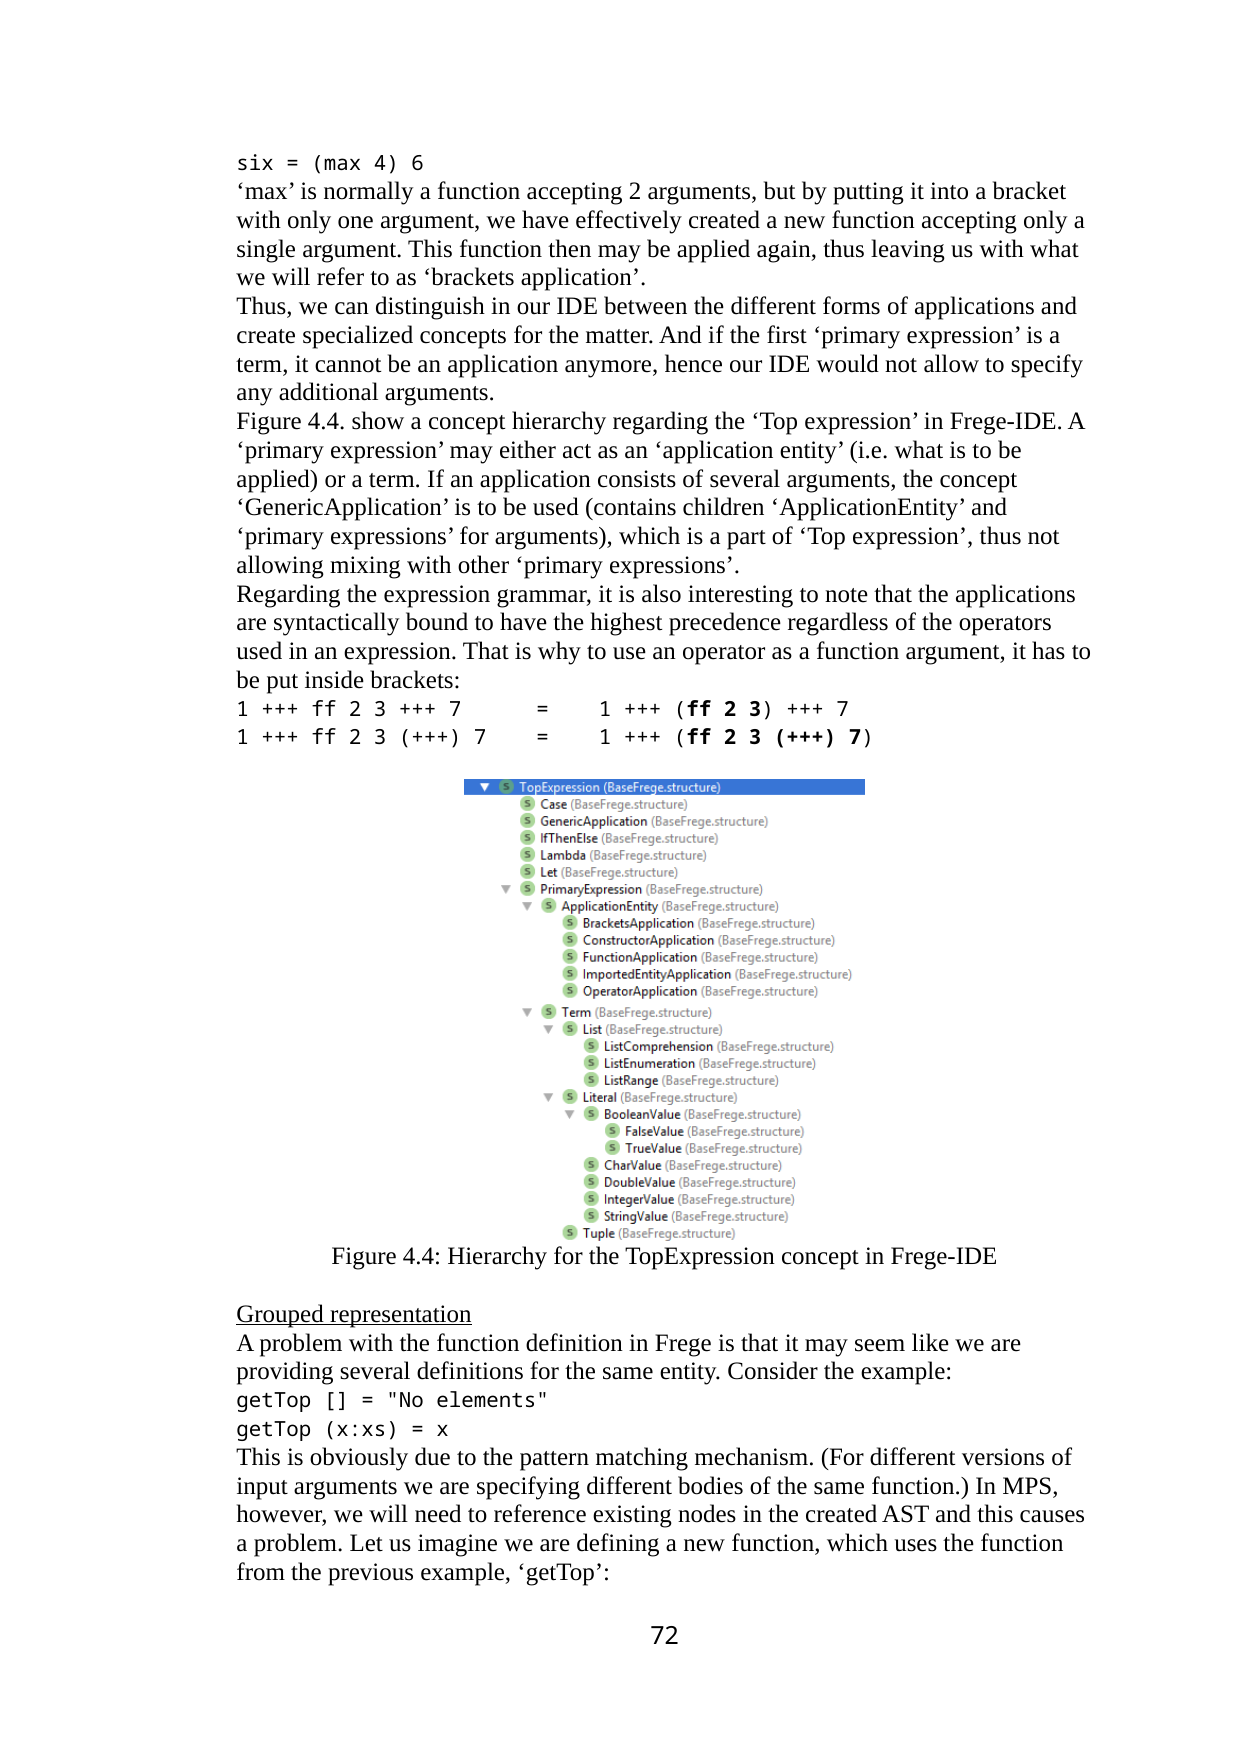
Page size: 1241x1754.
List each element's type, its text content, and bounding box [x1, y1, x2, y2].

text This is obviously due to the pattern matching mechanism. (For different versions of input arguments we are specifying different bodies of the same function.) In MPS, however, we will need to reference existing nodes in the created AST and this causes a problem. Let us imagine we are defining a new function, which uses the function from the previous example, ‘getTop’: [236, 1442, 1092, 1586]
text 1 +++ ff 2 3 +++ 7 = 1 +++ (ff 2 3) +++ 7 [236, 694, 1092, 722]
text 1 +++ ff 2 3 (+++) 7 = 1 +++ (ff 2 3 (+++) 7) [236, 722, 1092, 751]
text Regarding the expression grammar, it is also interesting to note that the applications are syntactically bound to have the highest precedence regardless of the operators used in an expression. That is why to use an operator as a function argument, it has to be put inside brackets: [236, 579, 1092, 694]
text A problem with the function definition in Frege is that it may seem like we are providing several definitions for the same entity. Consider the example: [236, 1328, 1092, 1385]
text six = (max 4) 6 [236, 148, 1092, 176]
text Thus, we can distinguish in our IDE between the different forms of applications and create specialized concepts for the matter. And if the first ‘primary expression’ is a term, it cannot be an application anymore, hence our IDE would not allow to specify any additional arguments. [236, 291, 1092, 406]
picture [464, 779, 865, 1242]
text Figure 4.4: Hierarchy for the TopExpression concept in Frege-IDE [236, 1241, 1092, 1270]
text getTop [] = "No elements" [236, 1385, 1092, 1414]
text Figure 4.4. show a concept hierarchy regarding the ‘Top expression’ in Frege-IDE. A ‘primary expression’ may either act as an ‘application entity’ (i.e. what is to be applied) or a term. If an application consists of several arguments, the concept ‘GenericApplication’ is to be used (contains children ‘ApplicationEntity’ and ‘primary expressions’ for arguments), which is a part of ‘Top expression’, thus not allowing mixing with other ‘primary expressions’. [236, 406, 1092, 579]
text ‘max’ is normally a function accepting 2 arguments, but by putting it into a bracket with only one argument, we have effectively created a new function accepting only a single argument. This function then may be applied again, thus leaving us with what we will refer to as ‘brackets application’. [236, 176, 1092, 291]
text getTop (x:xs) = x [236, 1414, 1092, 1442]
text Grouped representation [236, 1299, 1092, 1328]
